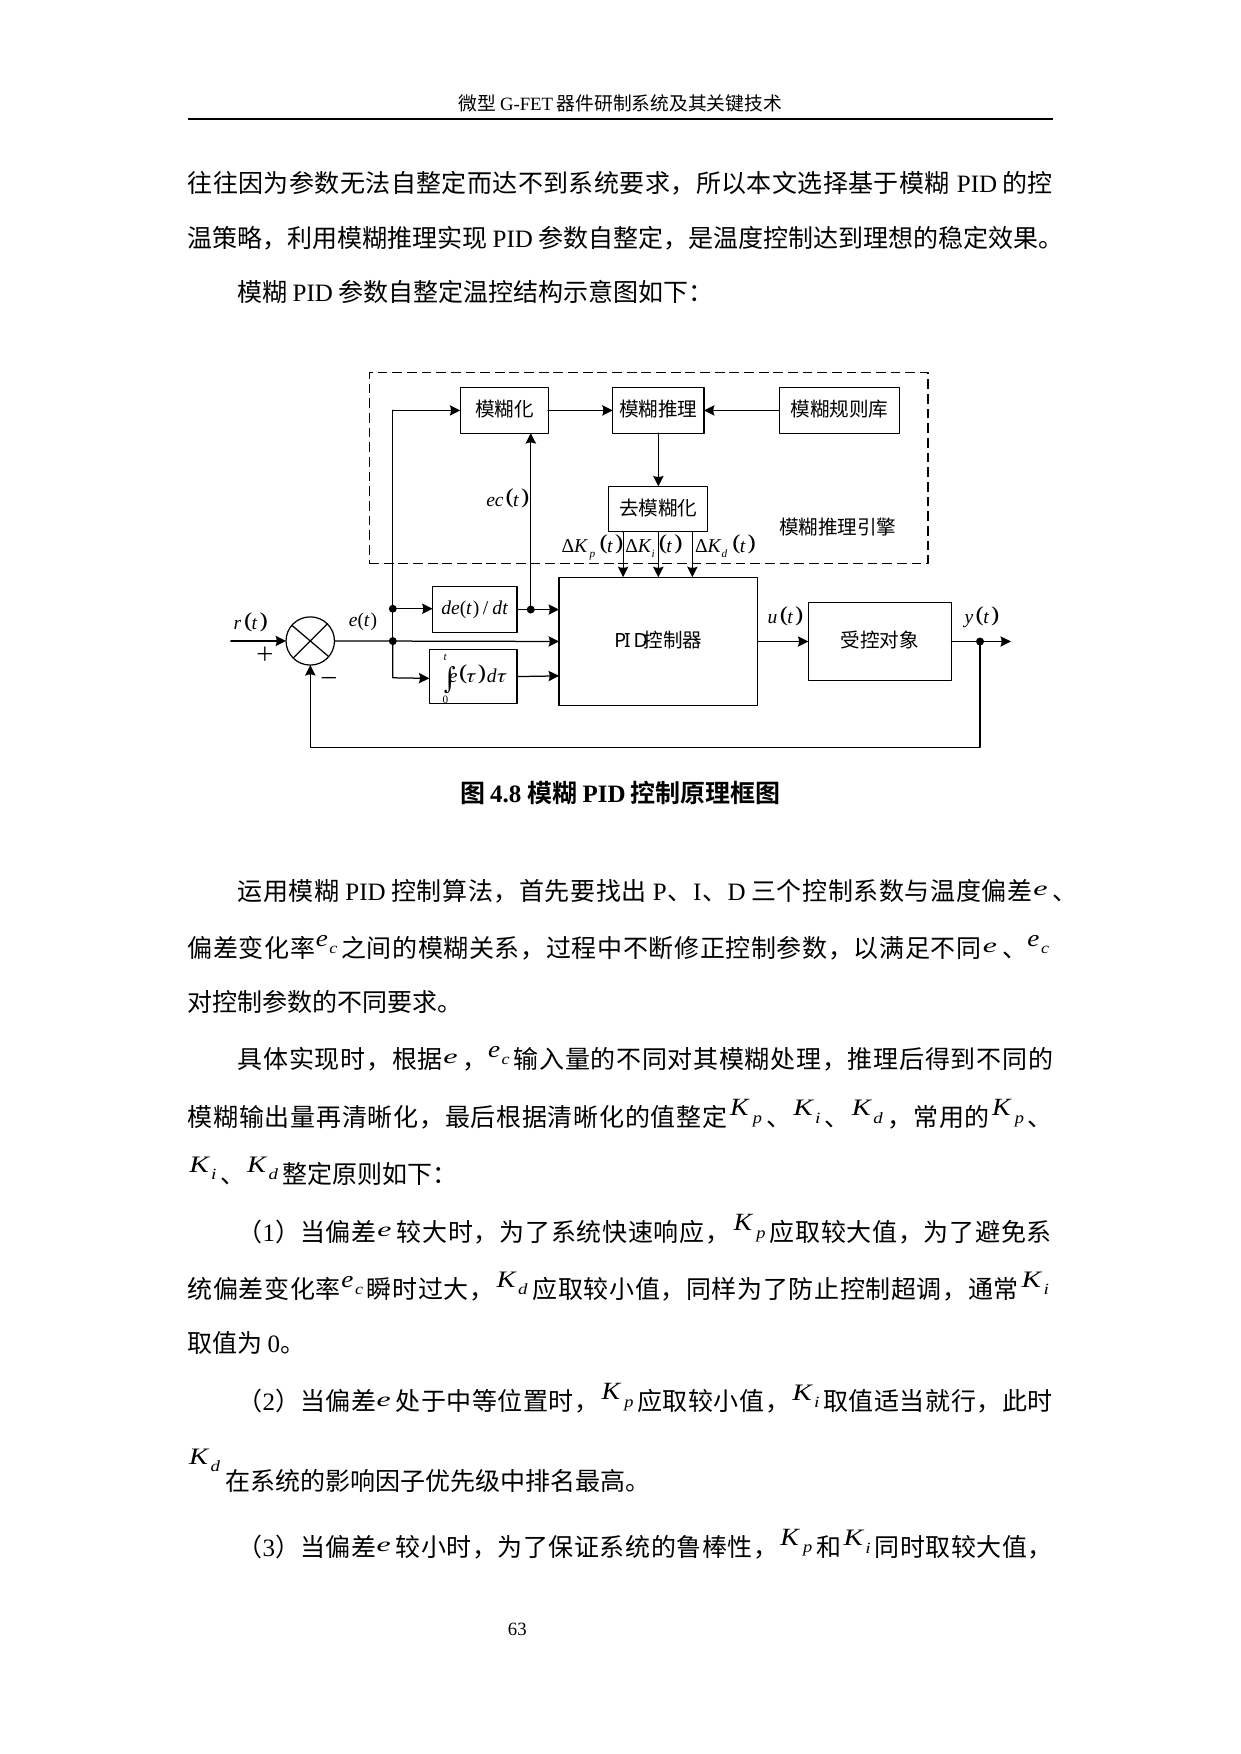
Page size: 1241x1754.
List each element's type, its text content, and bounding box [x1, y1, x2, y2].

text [187, 164, 1053, 254]
text 运用模糊PID控制算法，首先要找出P、I、D三个控制系数与温度偏差、偏差变化率之间的模糊关系，过程中不断修正控制参数，以满足不同、对控制参数的不同要求。 [187, 871, 1053, 1019]
text 具体实现时，根据，输入量的不同对其模糊处理，推理后得到不同的模糊输出量再清晰化，最后根据清晰化的值整定、、，常用的、、整定原则如下： [187, 1037, 1053, 1190]
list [187, 1523, 1053, 1563]
list 当偏差较大时，为了系统快速响应，应取较大值，为了避免系统偏差变化率瞬时过大，应取较小值，同样为了防止控制超调，通常取值为0。 [187, 1208, 1053, 1360]
list 当偏差处于中等位置时，应取较小值，取值适当就行，此时在系统的影响因子优先级中排名最高。 [187, 1378, 1053, 1497]
text 图4.8 模糊PID控制原理框图 [187, 774, 1053, 810]
text 模糊PID参数自整定温控结构示意图如下： [187, 273, 1053, 309]
